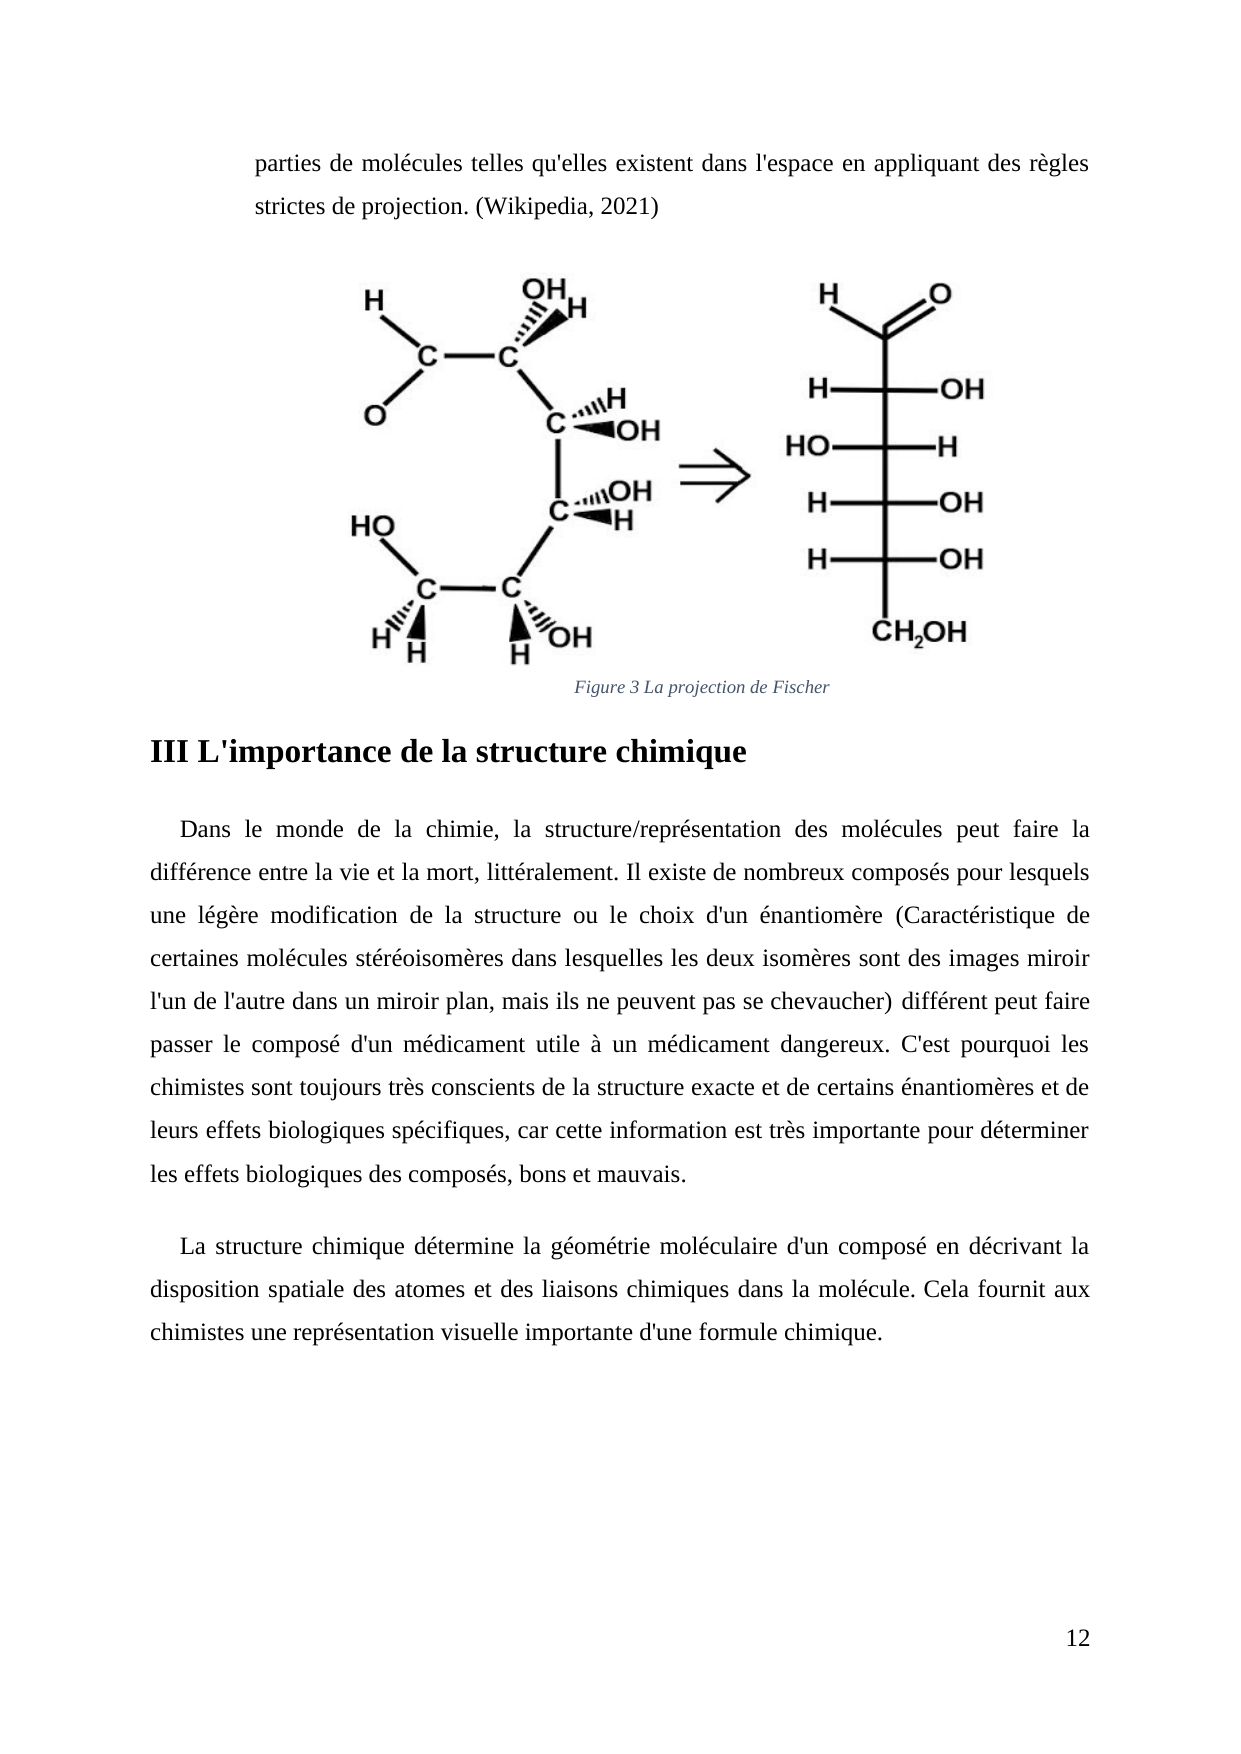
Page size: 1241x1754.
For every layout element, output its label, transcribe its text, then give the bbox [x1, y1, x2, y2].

picture [348, 268, 994, 669]
text Dans le monde de la chimie, la structure/représentation des molécules peut faire la différence entre la vie et la mort, littéralement. Il existe de nombreux composés pour lesquels une légère modification de la structure ou le choix d'un énantiomère (Caractéristique de certaines molécules stéréoisomères dans lesquelles les deux isomères sont des images miroir l'un de l'autre dans un miroir plan, mais ils ne peuvent pas se chevaucher) différent peut faire passer le composé d'un médicament utile à un médicament dangereux. C'est pourquoi les chimistes sont toujours très conscients de la structure exacte et de certains énantiomères et de leurs effets biologiques spécifiques, car cette information est très importante pour déterminer les effets biologiques des composés, bons et mauvais. [150, 814, 1090, 1187]
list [217, 148, 1090, 219]
text La structure chimique détermine la géométrie moléculaire d'un composé en décrivant la disposition spatiale des atomes et des liaisons chimiques dans la molécule. Cela fournit aux chimistes une représentation visuelle importante d'une formule chimique. [150, 1231, 1090, 1346]
